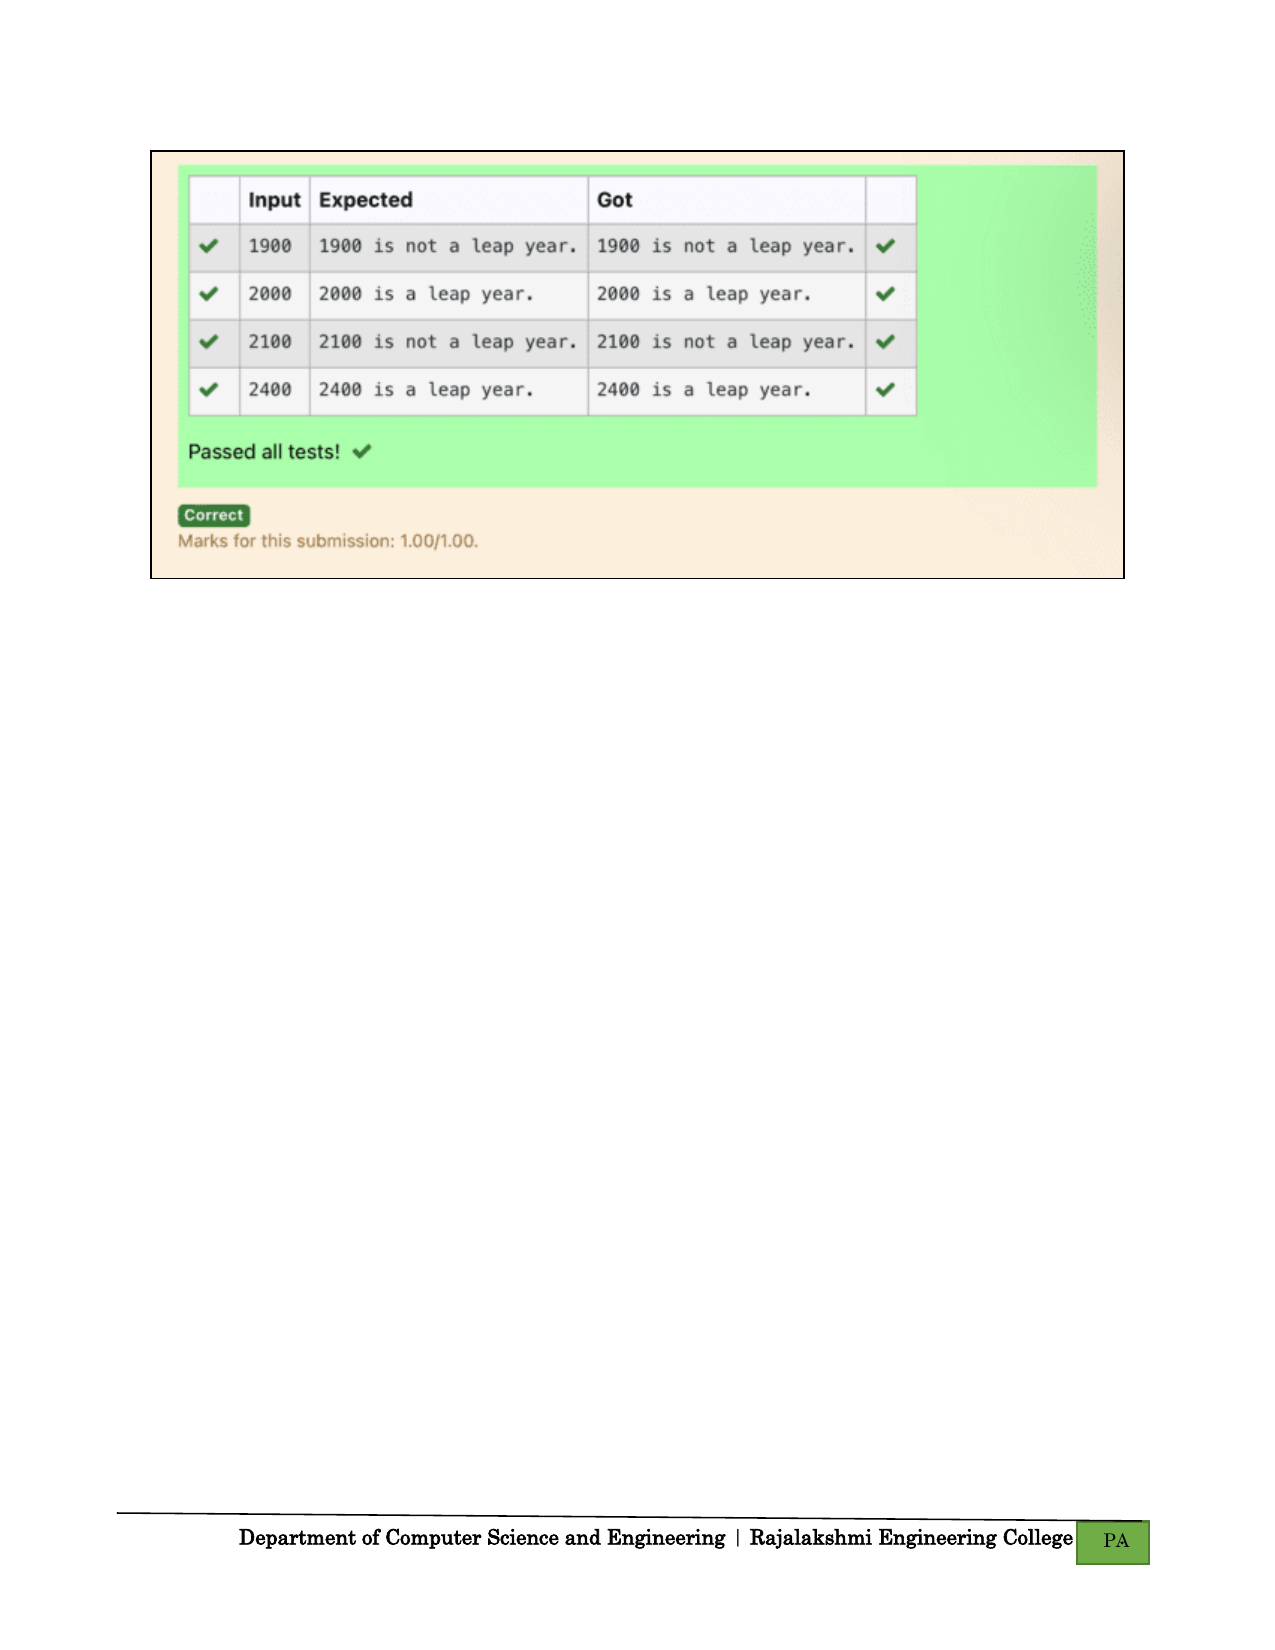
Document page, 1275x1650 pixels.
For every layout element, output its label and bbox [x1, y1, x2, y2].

picture [152, 152, 1123, 578]
